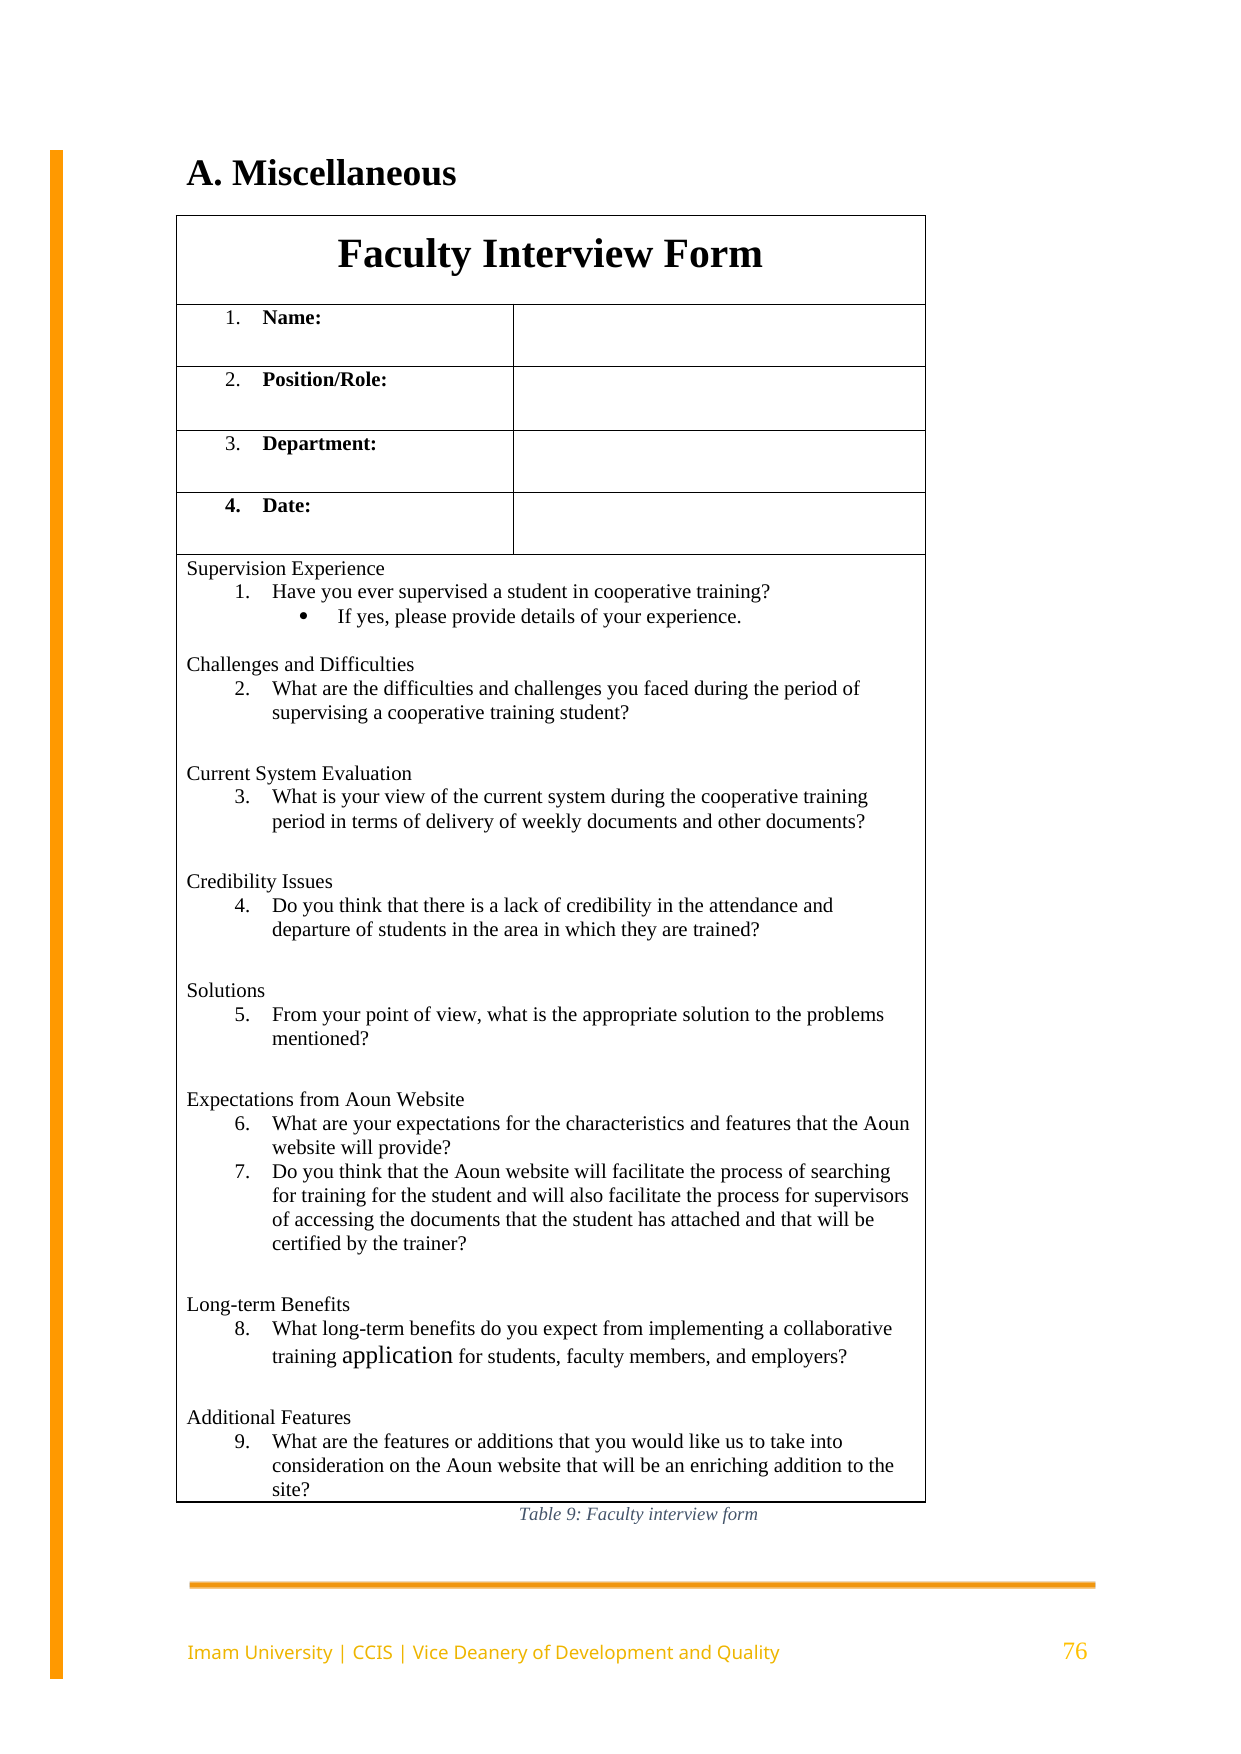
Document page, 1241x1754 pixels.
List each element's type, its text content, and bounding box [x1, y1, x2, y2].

table_cell Supervision Experience Have you ever supervised a student in cooperative training? If yes, please provide details of your experience. Challenges and Difficulties What are the difficulties and challenges you faced during the period of supervising a cooperative training student? Current System Evaluation What is your view of the current system during the cooperative training period in terms of delivery of weekly documents and other documents? Credibility Issues Do you think that there is a lack of credibility in the attendance and departure of students in the area in which they are trained? Solutions From your point of view, what is the appropriate solution to the problems mentioned? Expectations from Aoun Website What are your expectations for the characteristics and features that the Aoun website will provide? Do you think that the Aoun website will facilitate the process of searching for training for the student and will also facilitate the process for supervisors of accessing the documents that the student has attached and that will be certified by the trainer? Long-term Benefits What long-term benefits do you expect from implementing a collaborative training application for students, faculty members, and employers? Additional Features What are the features or additions that you would like us to take into consideration on the Aoun website that will be an enriching addition to the site? [177, 555, 925, 1501]
table_cell [514, 493, 925, 554]
table_header Faculty Interview Form [177, 216, 925, 303]
table_cell Position/Role: [177, 367, 513, 430]
table_cell [514, 367, 925, 430]
table_cell Date: [177, 493, 513, 554]
subtitle A. Miscellaneous [186, 150, 1092, 193]
table_cell [514, 431, 925, 492]
picture [187, 1580, 1100, 1589]
table_cell Name: [177, 305, 513, 366]
table_cell [514, 305, 925, 366]
table_cell Department: [177, 431, 513, 492]
